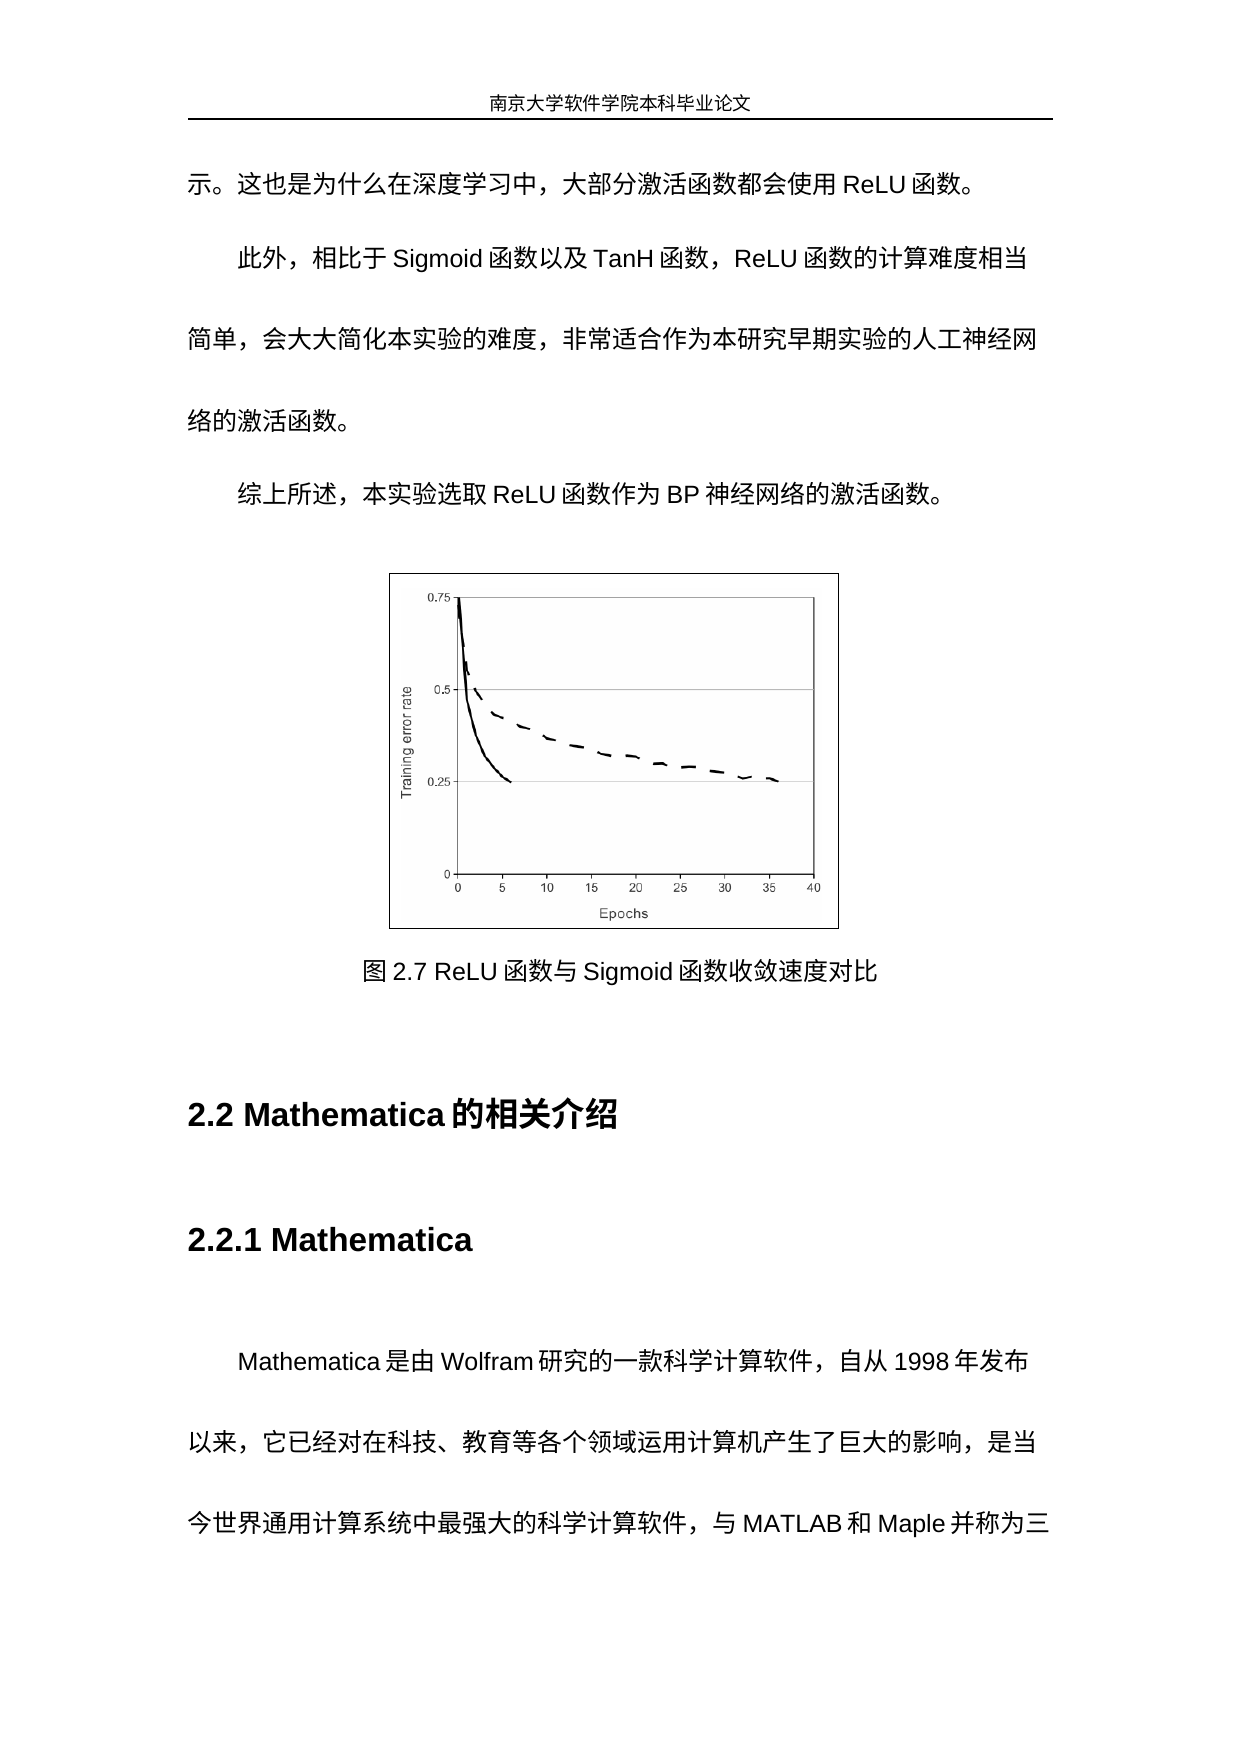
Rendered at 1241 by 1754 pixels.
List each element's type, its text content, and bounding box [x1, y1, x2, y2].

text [187, 1327, 1053, 1554]
subtitle 2.2.1 Mathematica [187, 1206, 1053, 1271]
subtitle 2.2 Mathematica的相关介绍 [187, 1079, 1053, 1144]
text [187, 150, 1053, 215]
text 此外，相比于Sigmoid函数以及TanH函数，ReLU函数的计算难度相当简单，会大大简化本实验的难度，非常适合作为本研究早期实验的人工神经网络的激活函数。 [187, 224, 1053, 452]
picture [390, 574, 838, 928]
text 图2.7 ReLU函数与Sigmoid函数收敛速度对比 [187, 937, 1053, 1002]
text 综上所述，本实验选取ReLU函数作为BP神经网络的激活函数。 [187, 461, 1053, 526]
